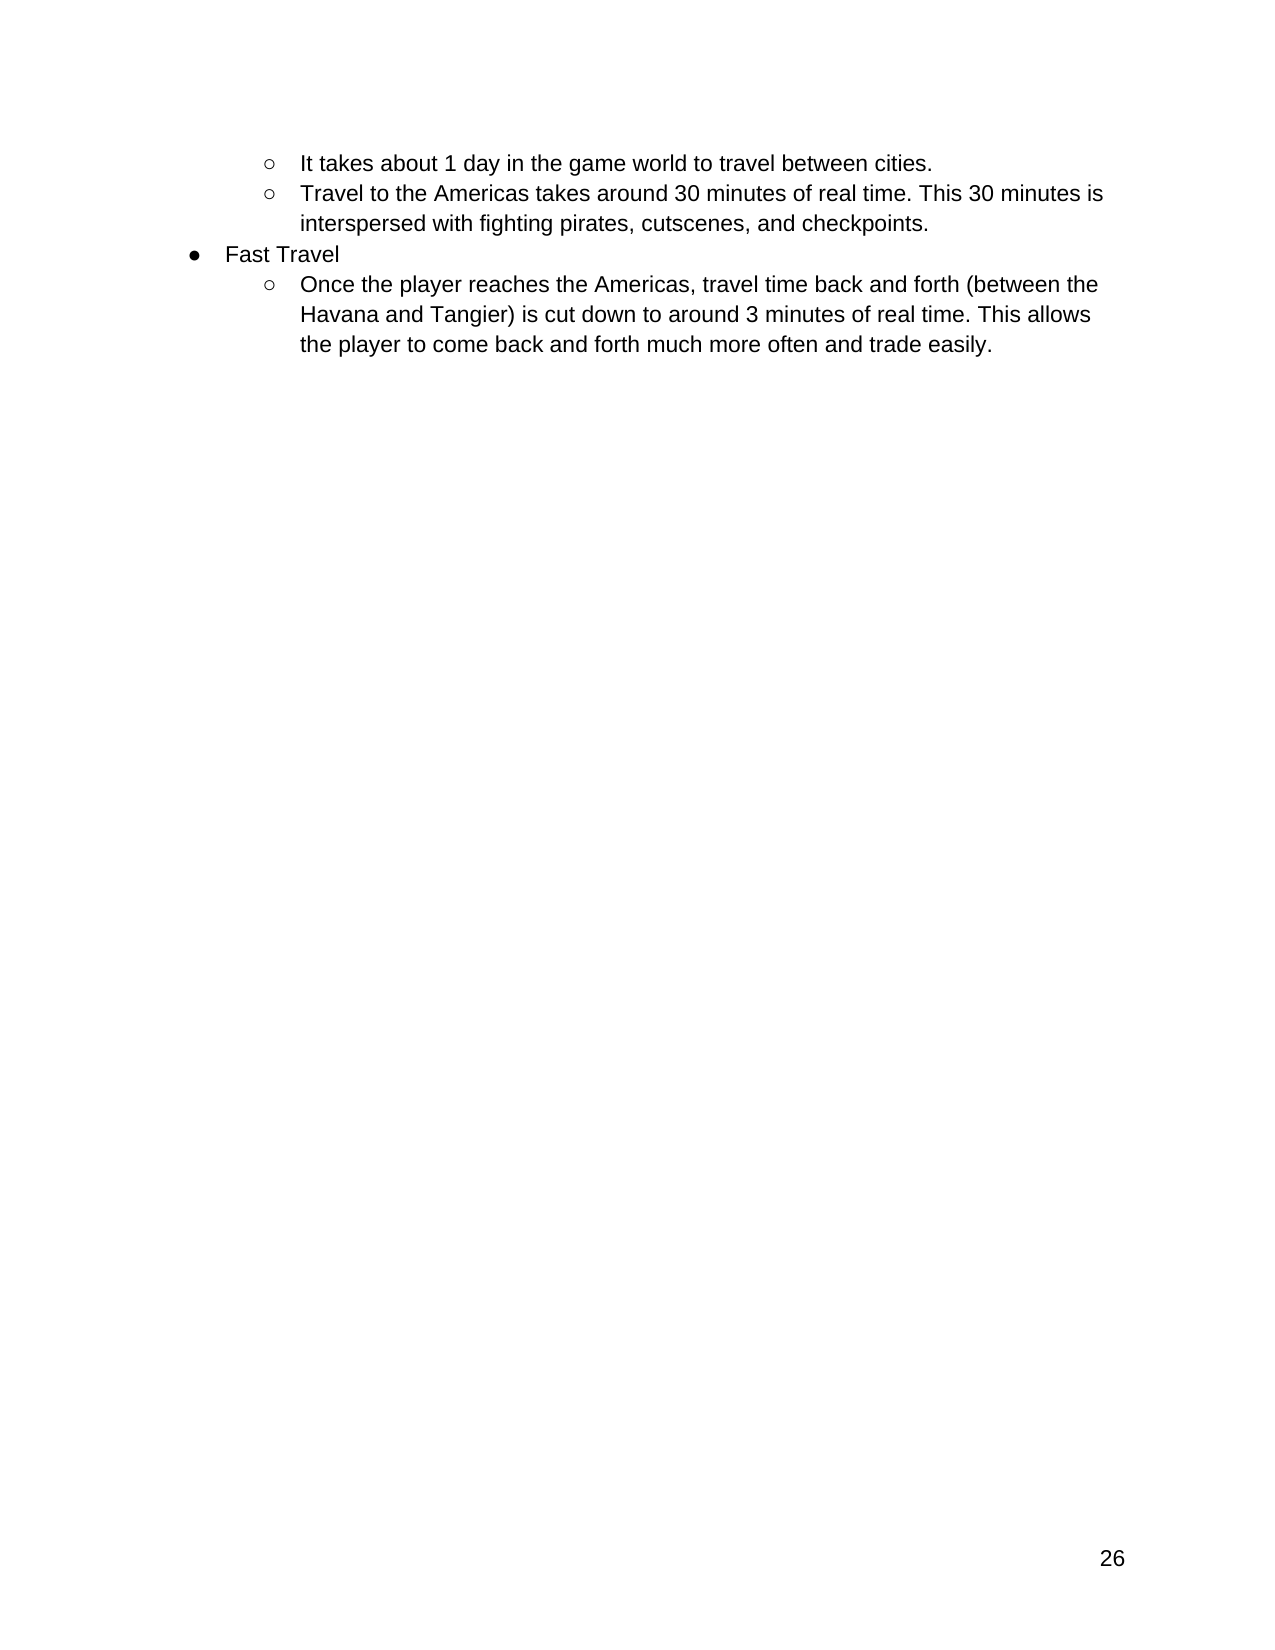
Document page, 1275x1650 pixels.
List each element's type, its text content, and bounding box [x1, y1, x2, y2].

list It takes about 1 day in the game world to travel between cities. [262, 150, 1125, 176]
list Once the player reaches the Americas, travel time back and forth (between the Havana and Tangier) is cut down to around 3 minutes of real time. This allows the player to come back and forth much more often and trade easily. [262, 271, 1125, 358]
list Fast Travel [187, 241, 1125, 267]
list Travel to the Americas takes around 30 minutes of real time. This 30 minutes is interspersed with fighting pirates, cutscenes, and checkpoints. [262, 180, 1125, 237]
